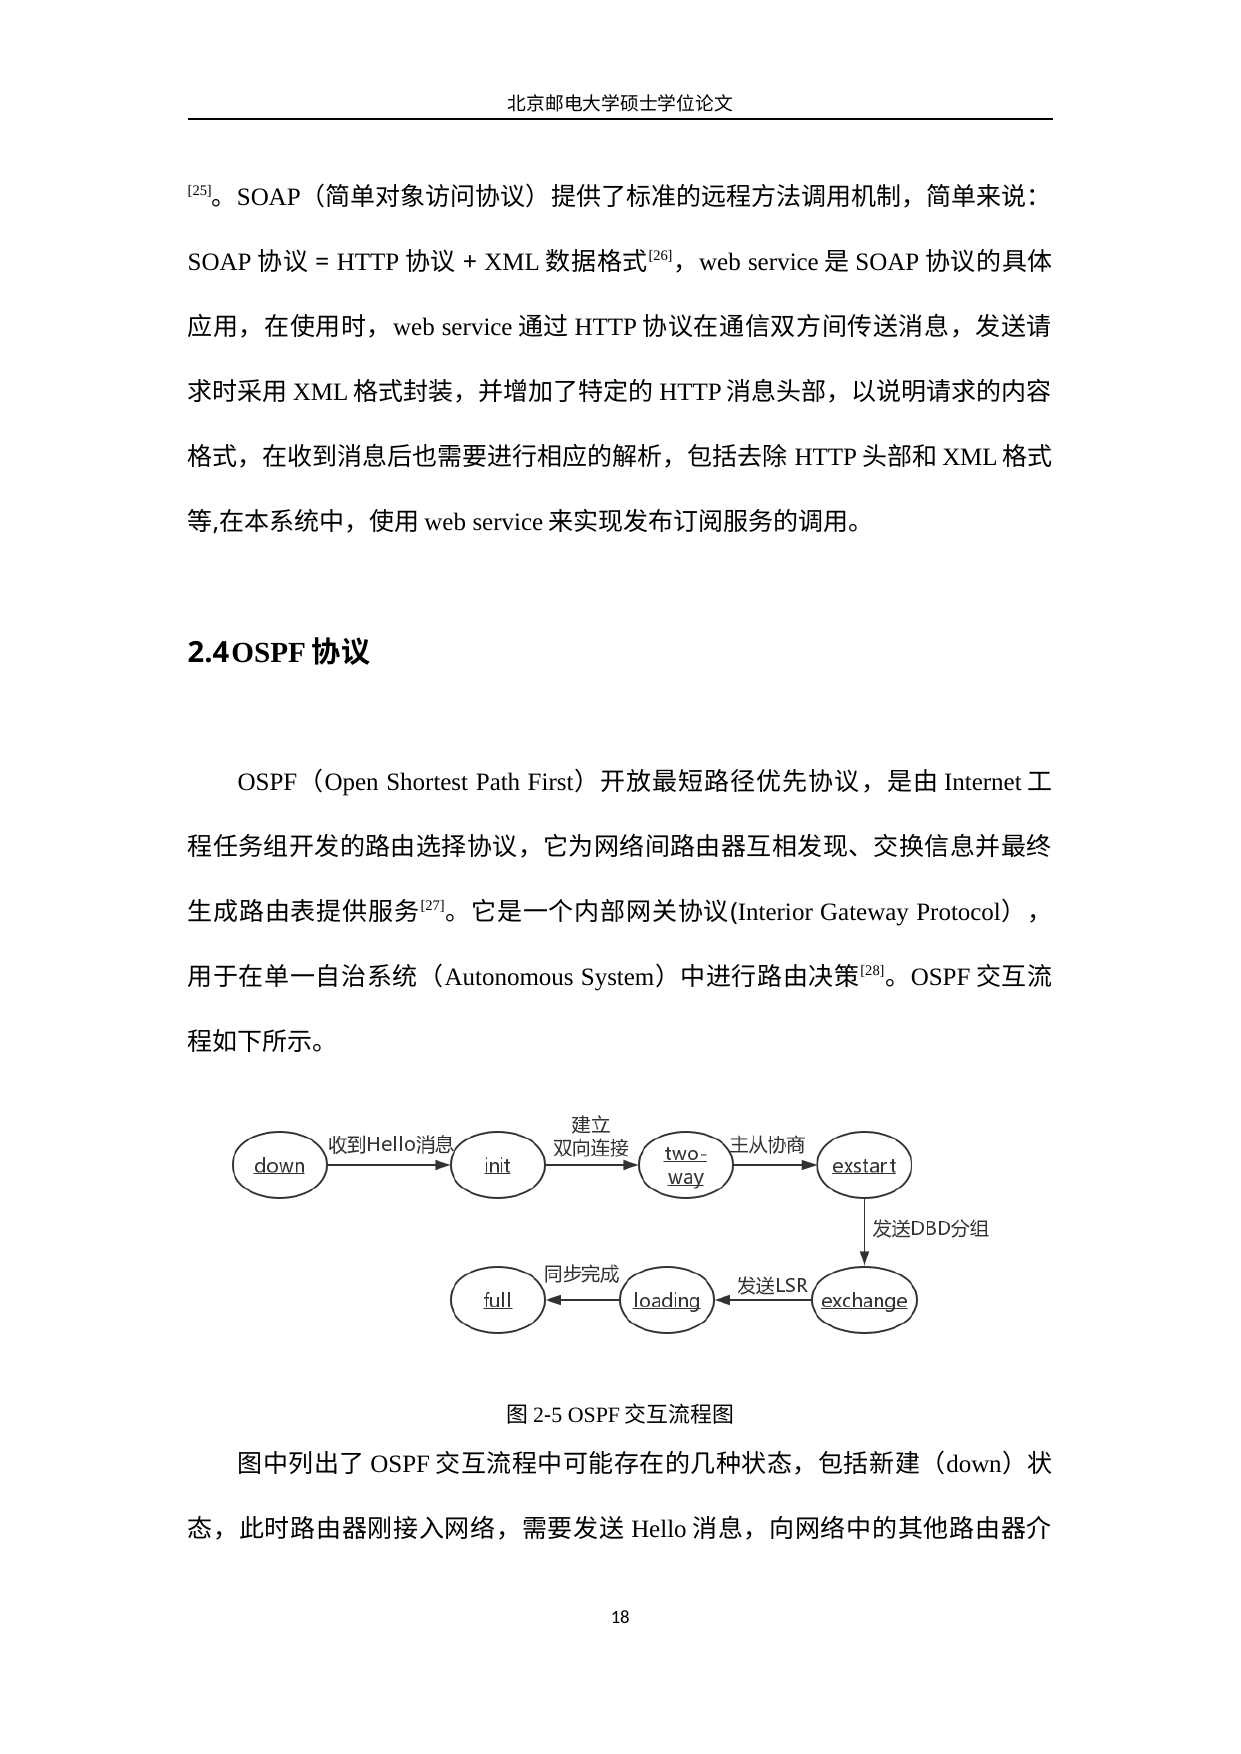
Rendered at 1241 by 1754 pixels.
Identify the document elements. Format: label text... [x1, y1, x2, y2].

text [187, 162, 1053, 552]
text OSPF（Open Shortest Path First）开放最短路径优先协议，是由Internet工程任务组开发的路由选择协议，它为网络间路由器互相发现、交换信息并最终生成路由表提供服务[27]。它是一个内部网关协议(Interior Gateway Protocol），用于在单一自治系统（Autonomous System）中进行路由决策[28]。OSPF交互流程如下所示。 [187, 747, 1053, 1072]
picture [187, 1072, 1053, 1391]
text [187, 1429, 1053, 1559]
text 图2-5 OSPF交互流程图 [187, 1397, 1053, 1429]
list OSPF协议 [187, 617, 1053, 682]
